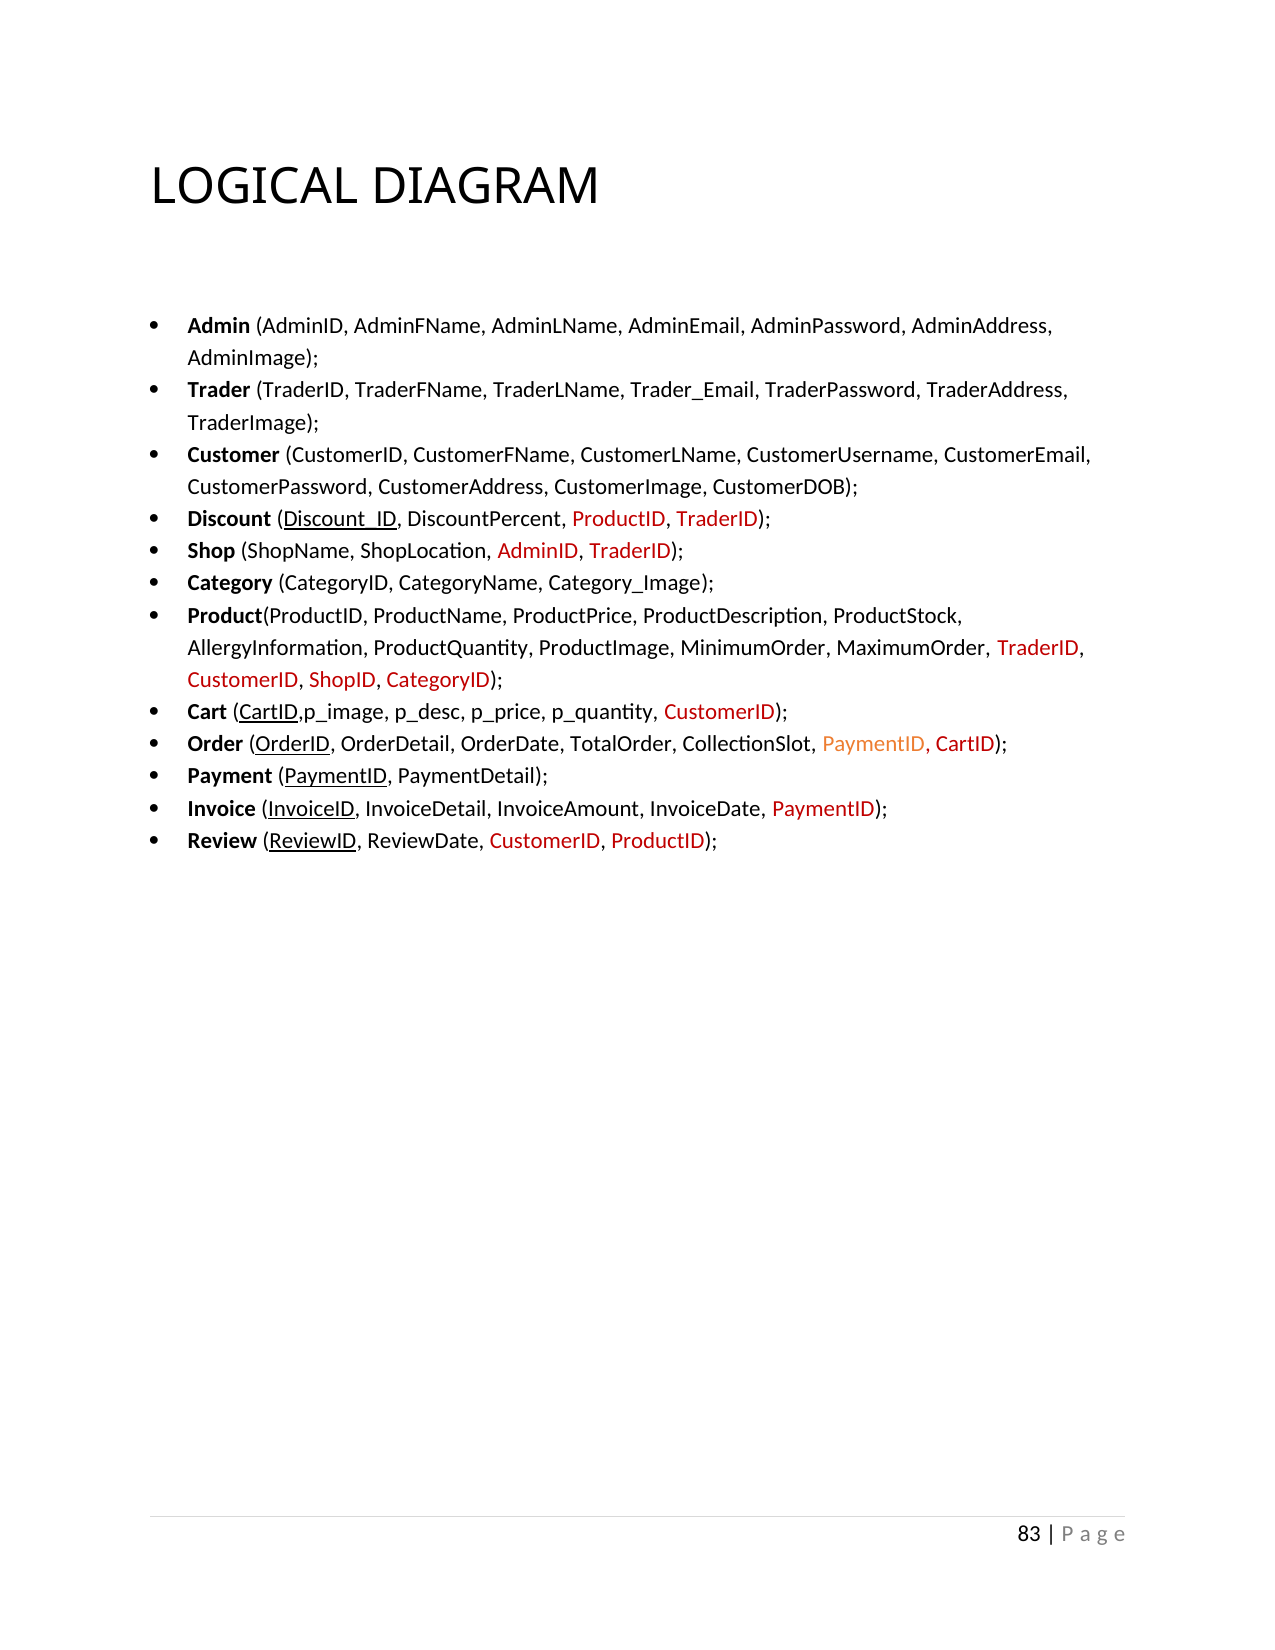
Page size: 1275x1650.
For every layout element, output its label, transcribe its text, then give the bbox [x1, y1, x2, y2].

list Discount (Discount_ID, DiscountPercent, ProductID, TraderID); [150, 504, 1125, 532]
list Admin (AdminID, AdminFName, AdminLName, AdminEmail, AdminPassword, AdminAddress, AdminImage); [150, 311, 1125, 371]
list Review (ReviewID, ReviewDate, CustomerID, ProductID); [150, 826, 1125, 854]
text LOGICAL DIAGRAM [150, 150, 1125, 218]
list Cart (CartID,p_image, p_desc, p_price, p_quantity, CustomerID); [150, 697, 1125, 725]
list Category (CategoryID, CategoryName, Category_Image); [150, 568, 1125, 597]
list Order (OrderID, OrderDetail, OrderDate, TotalOrder, CollectionSlot, PaymentID, CartID); [150, 729, 1125, 757]
list Product(ProductID, ProductName, ProductPrice, ProductDescription, ProductStock, AllergyInformation, ProductQuantity, ProductImage, MinimumOrder, MaximumOrder, TraderID, CustomerID, ShopID, CategoryID); [150, 601, 1125, 693]
list Customer (CustomerID, CustomerFName, CustomerLName, CustomerUsername, CustomerEmail, CustomerPassword, CustomerAddress, CustomerImage, CustomerDOB); [150, 440, 1125, 500]
list Invoice (InvoiceID, InvoiceDetail, InvoiceAmount, InvoiceDate, PaymentID); [150, 794, 1125, 822]
list Payment (PaymentID, PaymentDetail); [150, 762, 1125, 790]
list Shop (ShopName, ShopLocation, AdminID, TraderID); [150, 536, 1125, 564]
list Trader (TraderID, TraderFName, TraderLName, Trader_Email, TraderPassword, TraderAddress, TraderImage); [150, 375, 1125, 436]
